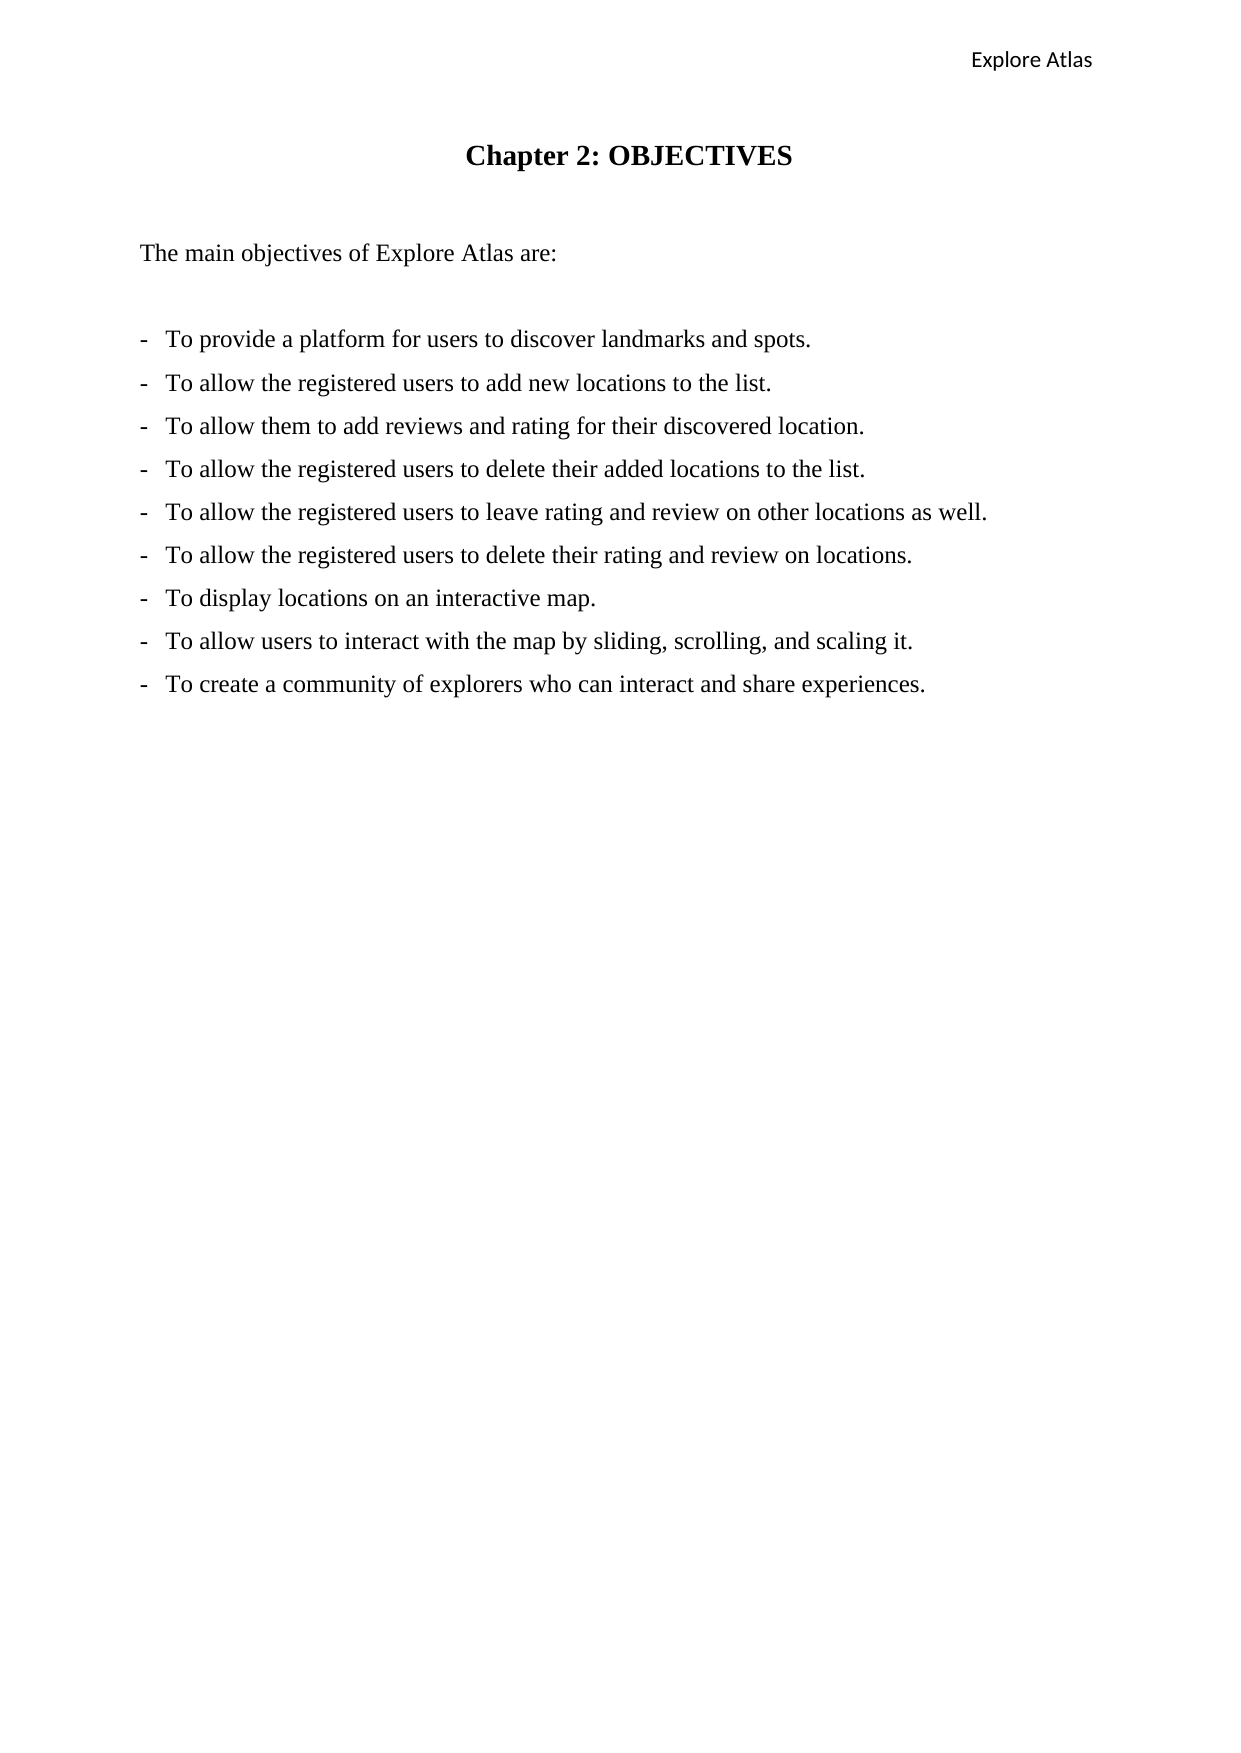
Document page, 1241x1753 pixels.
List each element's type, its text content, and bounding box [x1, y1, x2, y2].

list To provide a platform for users to discover landmarks and spots. [139, 324, 1115, 353]
list To allow the registered users to delete their added locations to the list. [139, 454, 1115, 483]
subtitle Chapter 2: OBJECTIVES [139, 138, 1114, 172]
list To display locations on an interactive map. [139, 583, 1115, 612]
list To allow the registered users to leave rating and review on other locations as well. [139, 497, 1115, 526]
list To allow them to add reviews and rating for their discovered location. [139, 411, 1115, 439]
list To allow users to interact with the map by sliding, scrolling, and scaling it. [139, 626, 1115, 655]
list To create a community of explorers who can interact and share experiences. [139, 669, 1115, 698]
list The main objectives of Explore Atlas are: [139, 238, 1115, 267]
list To allow the registered users to delete their rating and review on locations. [139, 540, 1115, 569]
list To allow the registered users to add new locations to the list. [139, 368, 1115, 396]
